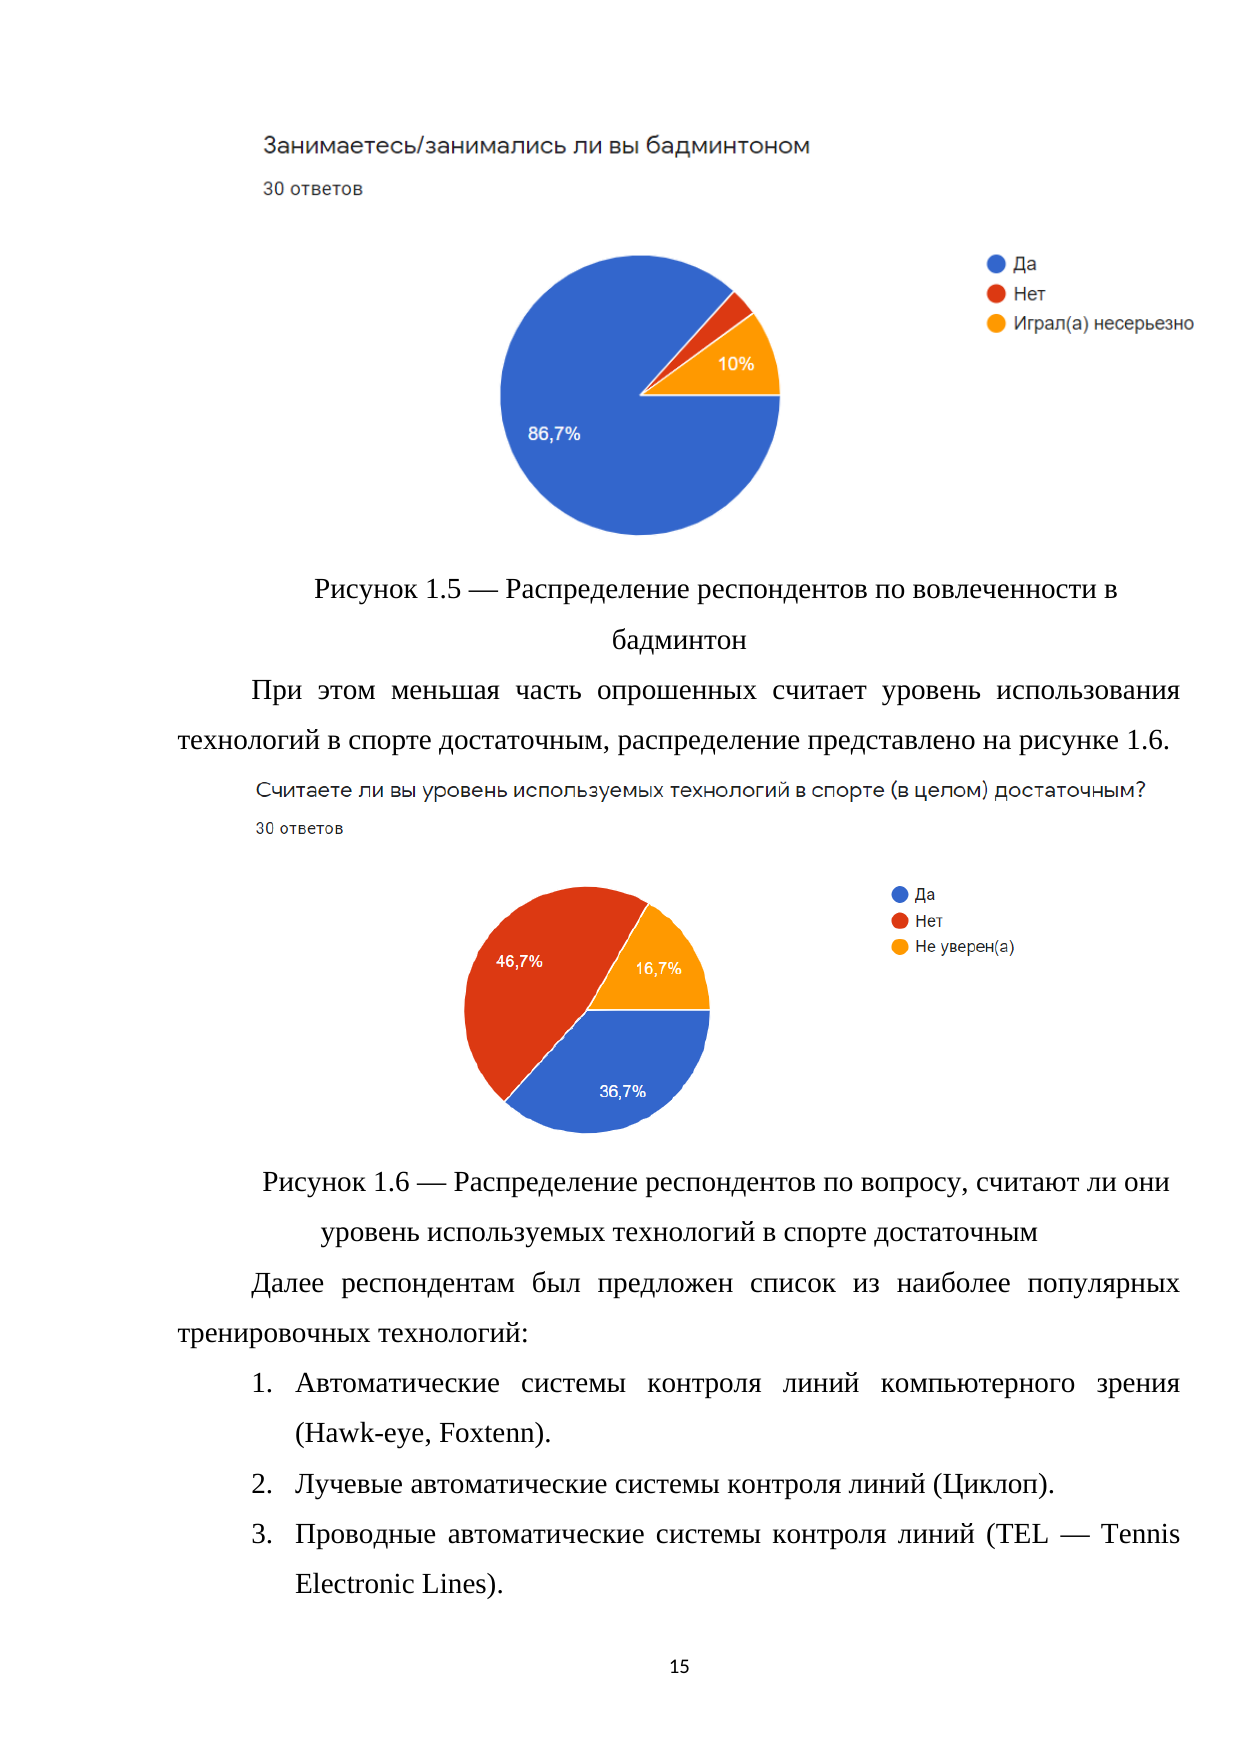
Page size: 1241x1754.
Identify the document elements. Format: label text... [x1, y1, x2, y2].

text Рисунок 1.6 — Распределение респондентов по вопросу, считают ли они уровень используемых технологий в спорте достаточным [177, 1164, 1181, 1248]
picture [251, 772, 1147, 1152]
picture [251, 118, 1199, 559]
list Лучевые автоматические системы контроля линий (Циклоп). [251, 1466, 1181, 1499]
text При этом меньшая часть опрошенных считает уровень использования технологий в спорте достаточным, распределение представлено на рисунке 1.6. [177, 672, 1181, 756]
text Далее респондентам был предложен список из наиболее популярных тренировочных технологий: [177, 1265, 1181, 1348]
list Проводные автоматические системы контроля линий (TEL — Tennis Electronic Lines). [251, 1516, 1181, 1600]
list Автоматические системы контроля линий компьютерного зрения (Hawk-eye, Foxtenn). [251, 1365, 1181, 1449]
text Рисунок 1.5 — Распределение респондентов по вовлеченности в бадминтон [177, 571, 1181, 655]
